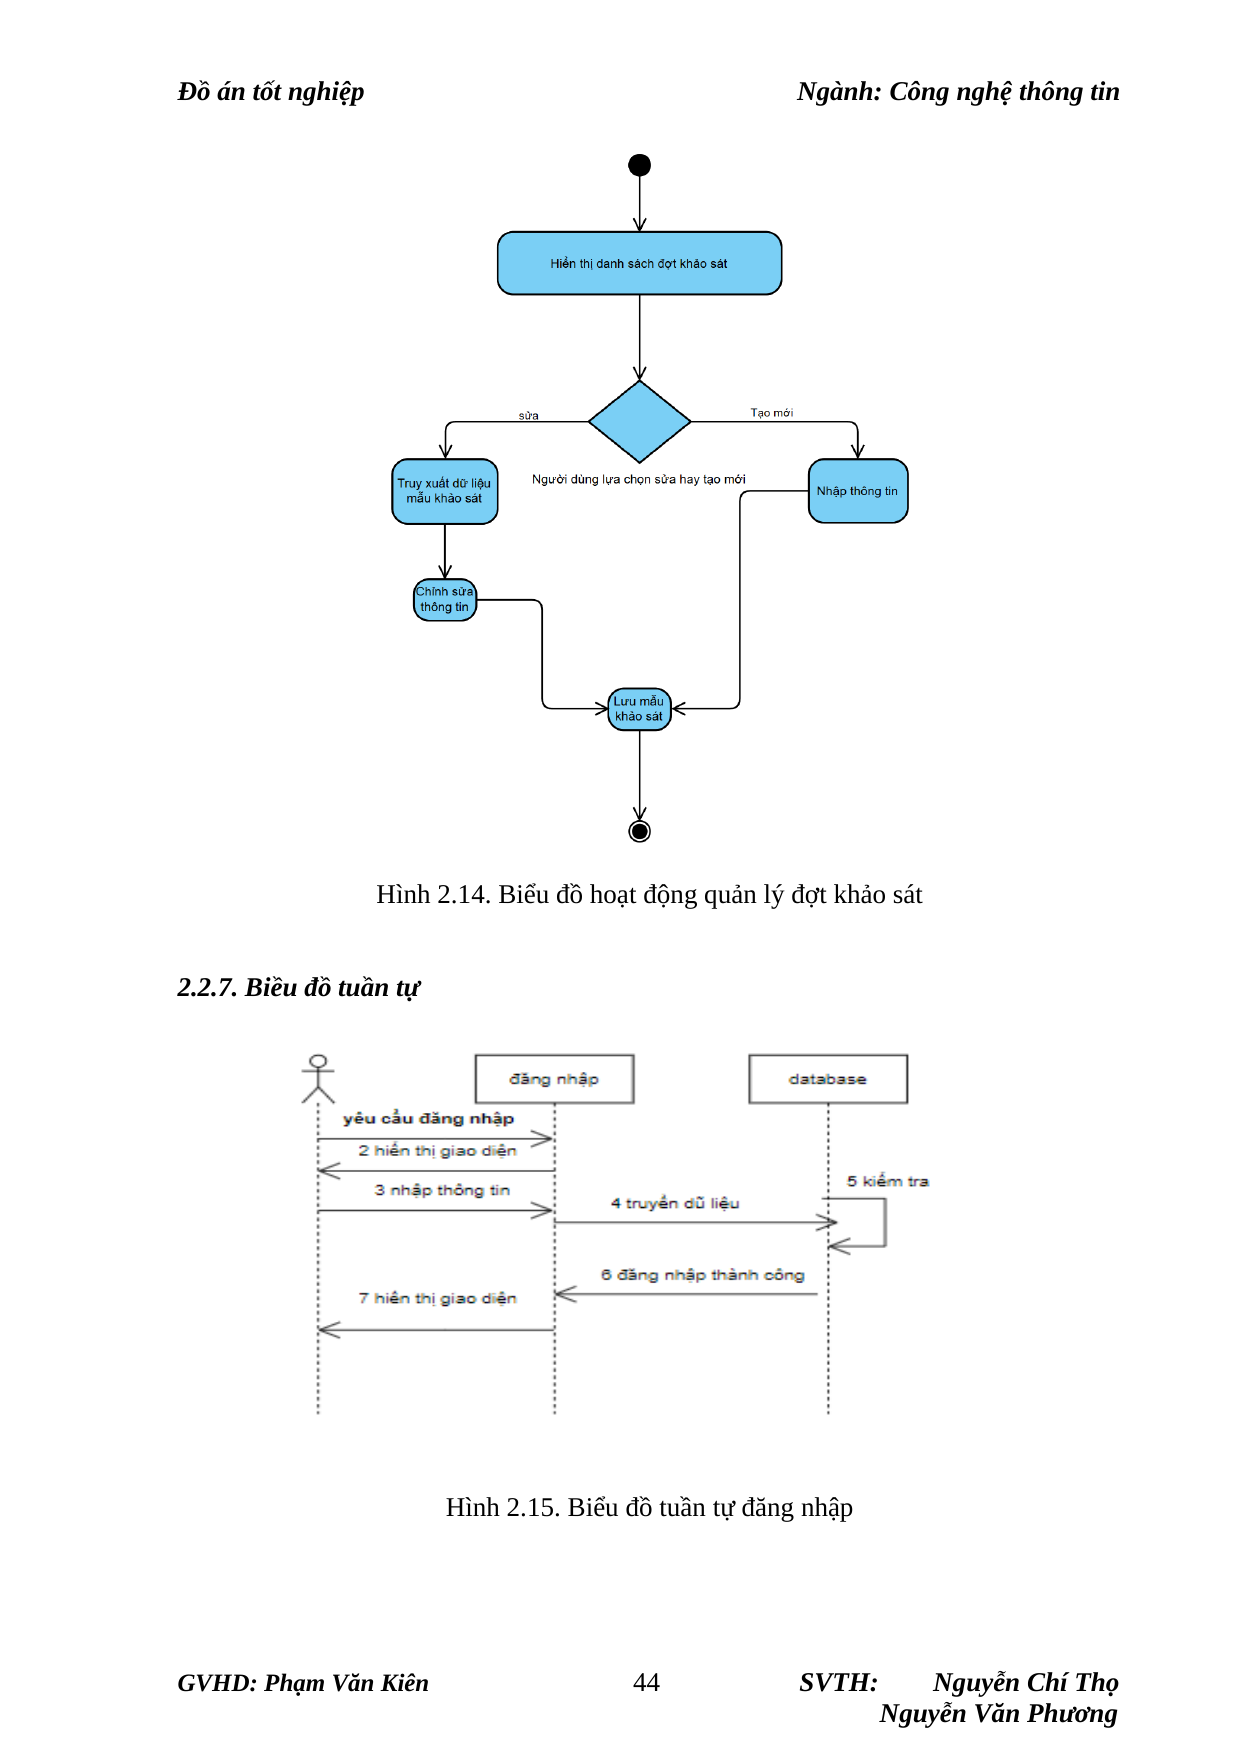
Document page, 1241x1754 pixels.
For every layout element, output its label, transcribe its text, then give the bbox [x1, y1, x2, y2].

picture [252, 1017, 1004, 1476]
picture [347, 118, 952, 863]
text Hình 2.14. Biểu đồ hoạt động quản lý đợt khảo sát [177, 878, 1122, 909]
text Hình 2.15. Biểu đồ tuần tự đăng nhập [177, 1491, 1122, 1522]
subtitle 2.2.7. Biều đồ tuần tự [177, 971, 1122, 1002]
